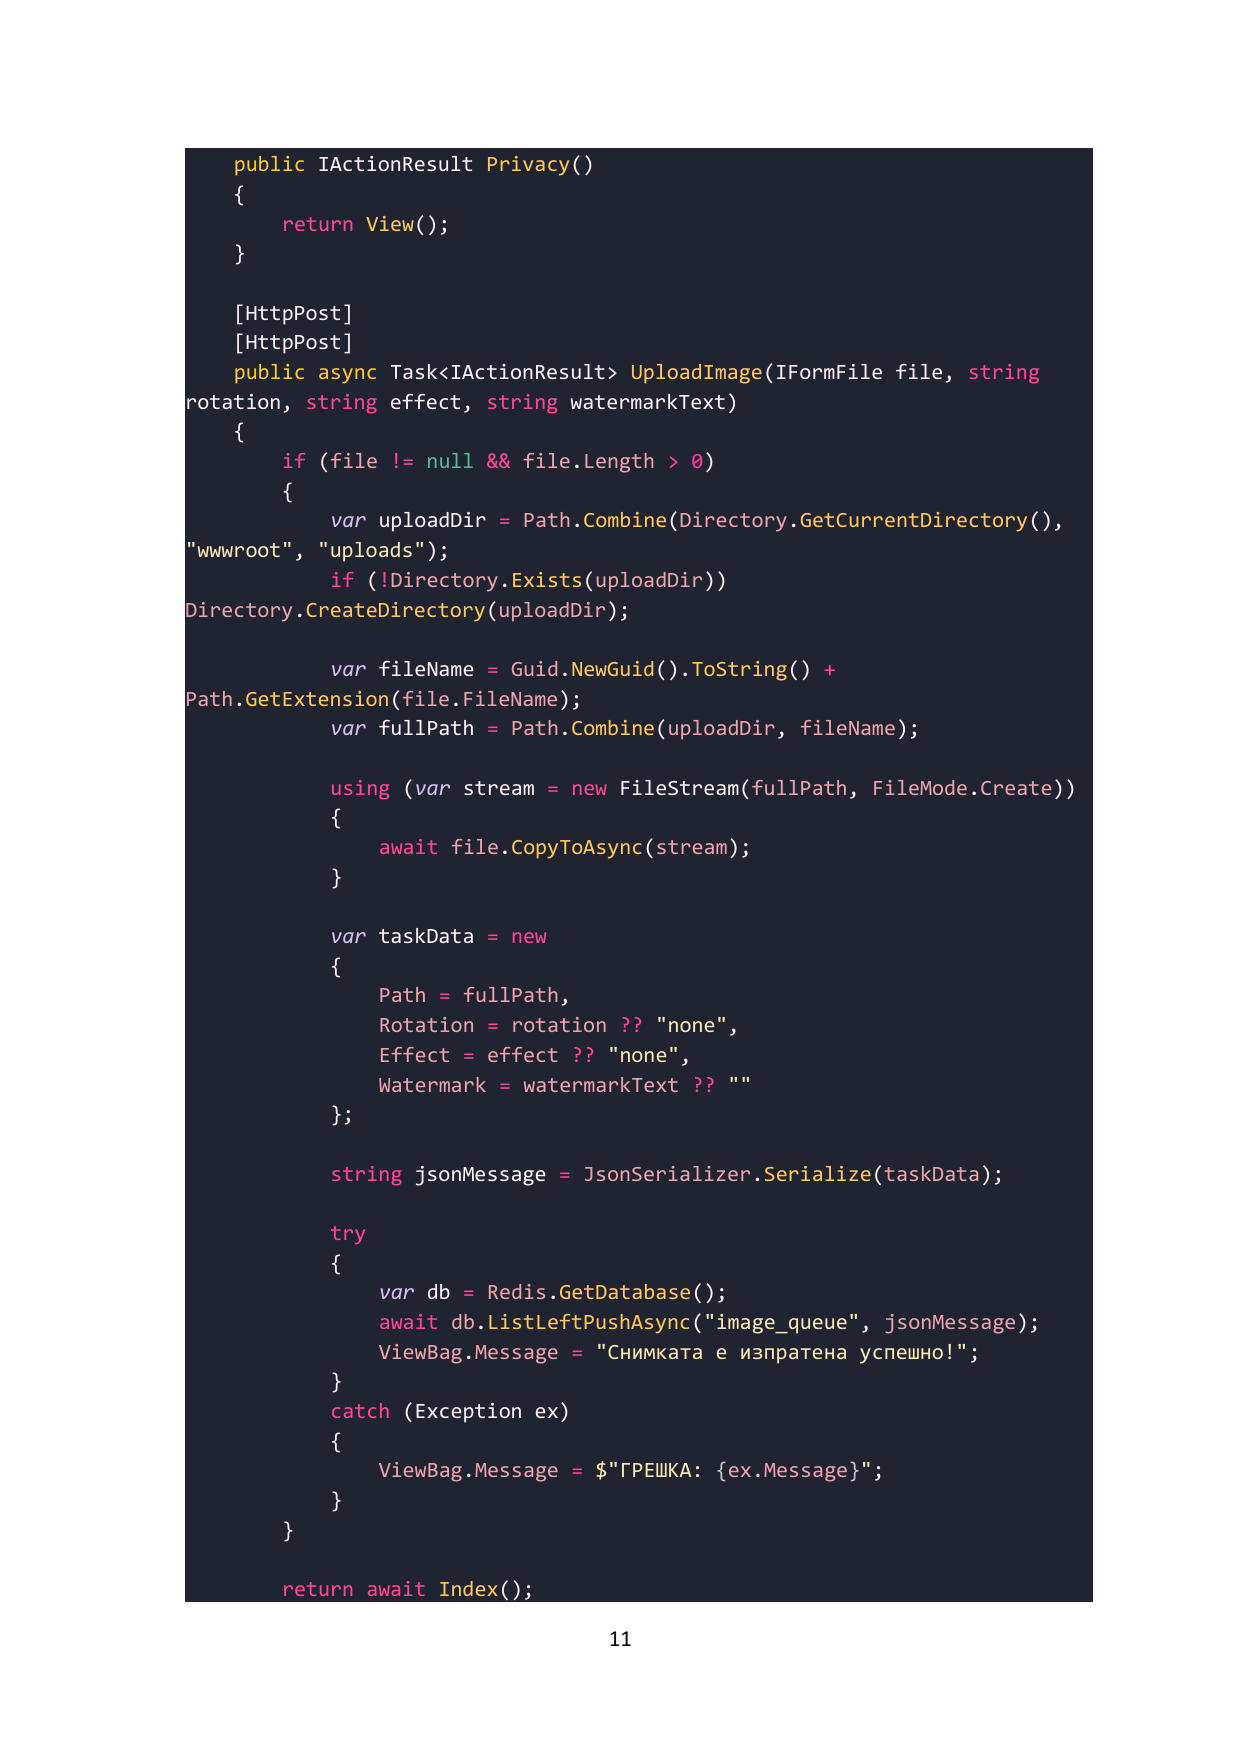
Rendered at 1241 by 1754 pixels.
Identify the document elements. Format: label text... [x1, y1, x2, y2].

text Watermark = watermarkText ?? "" [185, 1068, 1093, 1098]
text } [185, 1513, 1093, 1543]
text } [185, 237, 1093, 266]
text var uploadDir = Path.Combine(Directory.GetCurrentDirectory(), "wwwroot", "uploads"); [185, 504, 1093, 563]
text } [185, 1483, 1093, 1513]
text return View(); [185, 207, 1093, 237]
text }; [185, 1098, 1093, 1127]
text catch (Exception ex) [185, 1394, 1093, 1424]
text [HttpPost] [185, 326, 1093, 355]
text await file.CopyToAsync(stream); [185, 830, 1093, 860]
text var taskData = new [185, 919, 1093, 949]
text { [185, 1424, 1093, 1454]
text Rotation = rotation ?? "none", [185, 1008, 1093, 1038]
text { [185, 177, 1093, 207]
text Effect = effect ?? "none", [185, 1038, 1093, 1068]
text var db = Redis.GetDatabase(); [185, 1276, 1093, 1305]
text { [185, 801, 1093, 830]
text try [185, 1216, 1093, 1246]
text { [185, 474, 1093, 504]
text string jsonMessage = JsonSerializer.Serialize(taskData); [185, 1157, 1093, 1187]
text [HttpPost] [185, 296, 1093, 326]
text return await Index(); [185, 1573, 1093, 1602]
text { [185, 415, 1093, 444]
text } [185, 860, 1093, 890]
text if (!Directory.Exists(uploadDir)) Directory.CreateDirectory(uploadDir); [185, 563, 1093, 623]
text ViewBag.Message = "Снимката е изпратена успешно!"; [185, 1335, 1093, 1365]
text ViewBag.Message = $"ГРЕШКА: {ex.Message}"; [185, 1454, 1093, 1483]
text var fileName = Guid.NewGuid().ToString() + Path.GetExtension(file.FileName); [185, 652, 1093, 712]
text var fullPath = Path.Combine(uploadDir, fileName); [185, 712, 1093, 741]
text public async Task<IActionResult> UploadImage(IFormFile file, string rotation, string effect, string watermarkText) [185, 355, 1093, 415]
text if (file != null && file.Length > 0) [185, 444, 1093, 474]
text using (var stream = new FileStream(fullPath, FileMode.Create)) [185, 771, 1093, 801]
text Path = fullPath, [185, 979, 1093, 1008]
text { [185, 1246, 1093, 1276]
text { [185, 949, 1093, 979]
text } [185, 1365, 1093, 1394]
text public IActionResult Privacy() [185, 148, 1093, 177]
text await db.ListLeftPushAsync("image_queue", jsonMessage); [185, 1305, 1093, 1335]
